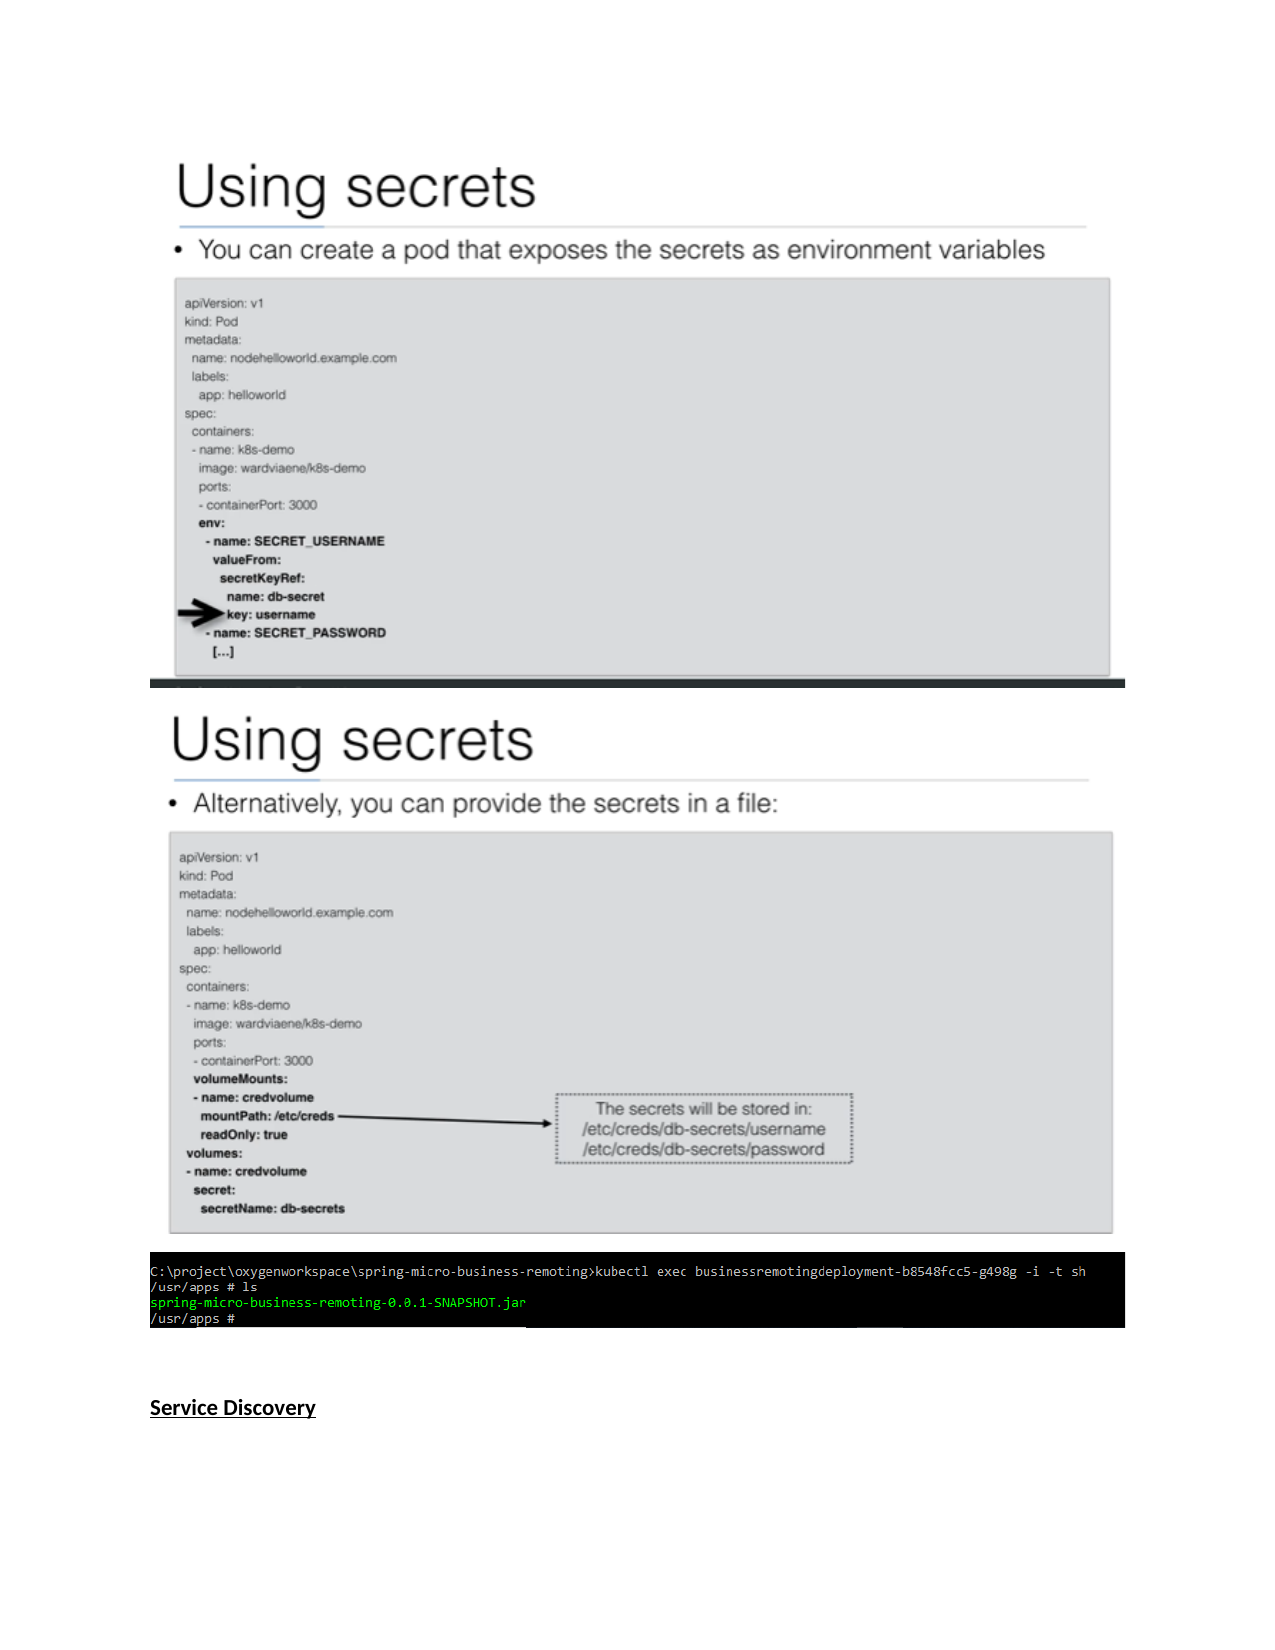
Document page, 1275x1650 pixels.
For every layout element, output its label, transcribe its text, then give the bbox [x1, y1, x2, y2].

picture [150, 150, 1125, 688]
text Service Discovery [150, 1393, 1125, 1421]
picture [150, 1252, 1125, 1328]
picture [150, 706, 1125, 1234]
